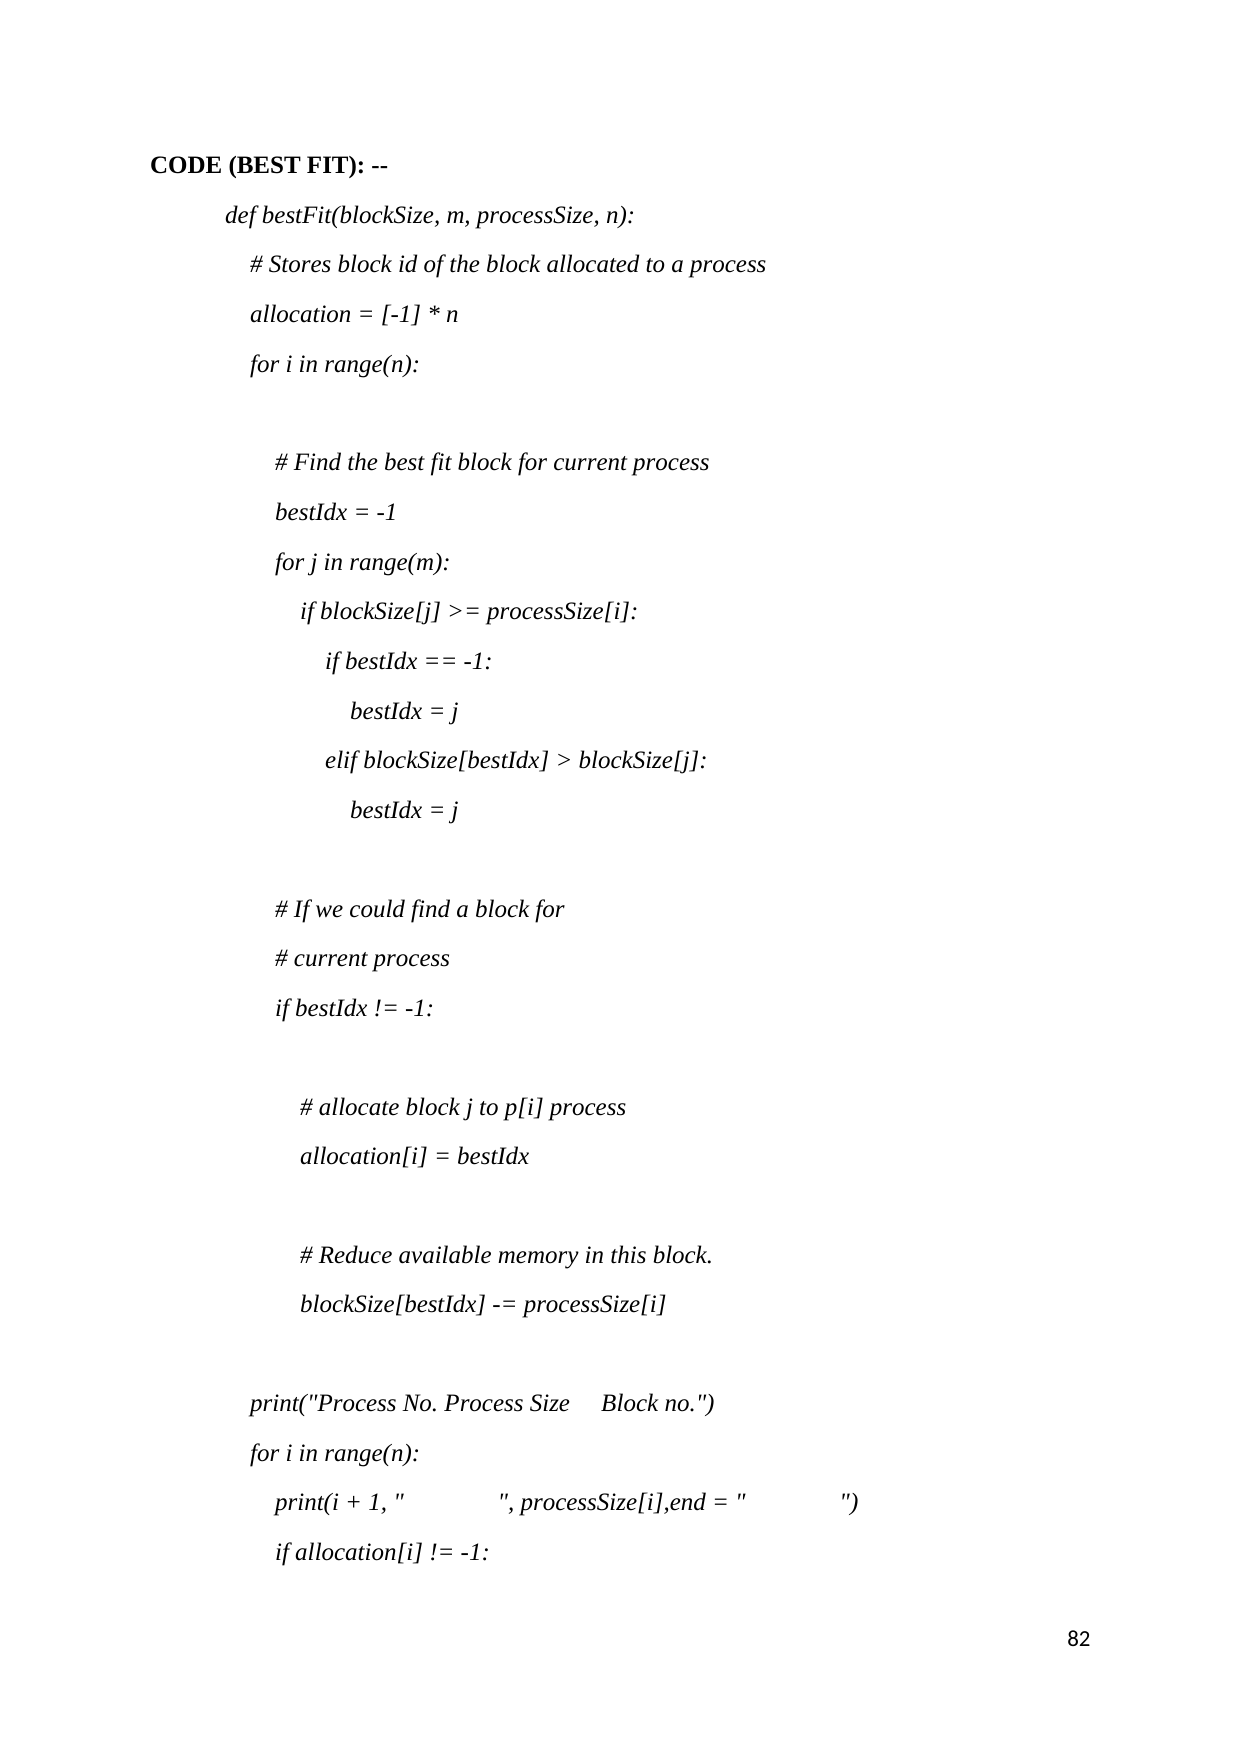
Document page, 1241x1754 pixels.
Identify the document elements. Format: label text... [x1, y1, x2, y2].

text if blockSize[j] >= processSize[i]: [225, 596, 1090, 625]
text for j in range(m): [225, 547, 1090, 575]
text for i in range(n): [225, 1438, 1090, 1466]
text if bestIdx != -1: [225, 993, 1090, 1022]
text elif blockSize[bestIdx] > blockSize[j]: [225, 745, 1090, 774]
text bestIdx = j [225, 696, 1090, 724]
text if bestIdx == -1: [225, 646, 1090, 675]
text # Find the best fit block for current process [225, 447, 1090, 476]
text print("Process No. Process Size Block no.") [225, 1388, 1090, 1417]
text allocation = [-1] * n [225, 299, 1090, 328]
text CODE (BEST FIT): -- [150, 150, 1090, 179]
text bestIdx = j [225, 795, 1090, 824]
text def bestFit(blockSize, m, processSize, n): [225, 200, 1090, 228]
text if allocation[i] != -1: [225, 1537, 1090, 1566]
text bestIdx = -1 [225, 497, 1090, 526]
text allocation[i] = bestIdx [225, 1141, 1090, 1170]
text # Stores block id of the block allocated to a process [225, 249, 1090, 278]
text # If we could find a block for [225, 894, 1090, 922]
text # Reduce available memory in this block. [225, 1240, 1090, 1268]
text blockSize[bestIdx] -= processSize[i] [225, 1289, 1090, 1318]
text # current process [225, 943, 1090, 972]
text for i in range(n): [225, 349, 1090, 377]
text # allocate block j to p[i] process [225, 1092, 1090, 1120]
text print(i + 1, " ", processSize[i],end = " ") [225, 1487, 1090, 1516]
